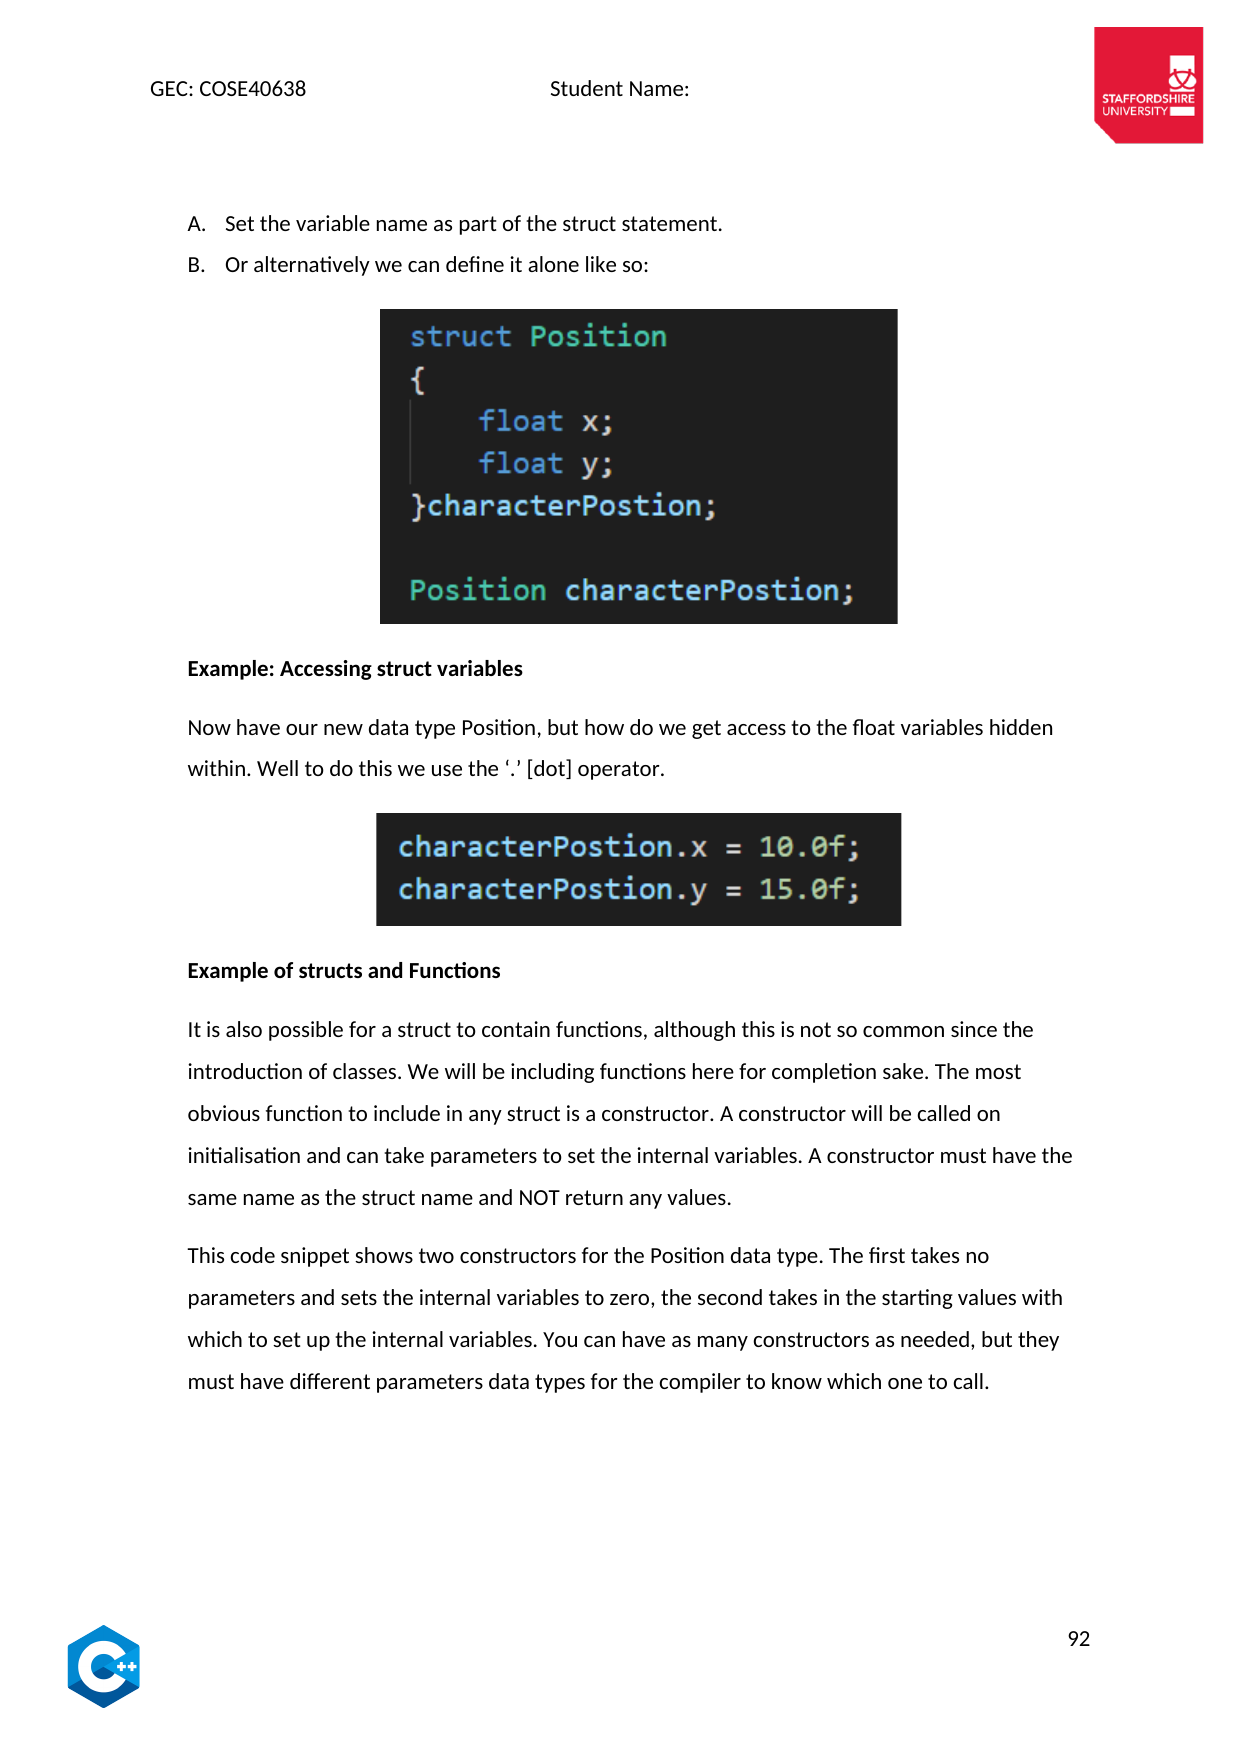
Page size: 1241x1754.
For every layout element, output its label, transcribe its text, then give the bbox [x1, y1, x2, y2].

text This code snippet shows two constructors for the Position data type. The first takes no parameters and sets the internal variables to zero, the second takes in the starting values with which to set up the internal variables. You can have as many constructors as needed, but they must have different parameters data types for the compiler to know which one to call. [187, 1242, 1090, 1396]
text It is also possible for a struct to contain functions, although this is not so common since the introduction of classes. We will be including functions here for completion sake. The most obvious function to include in any struct is a constructor. A constructor will be called on initialisation and can take parameters to set the internal variables. A constructor must have the same name as the struct name and NOT return any values. [187, 1015, 1090, 1211]
picture [380, 309, 898, 624]
text Now have our new data type Position, but how do we get access to the float variables hidden within. Well to do this we use the ‘.’ [dot] operator. [187, 713, 1090, 783]
text Example of structs and Functions [187, 956, 1090, 984]
list Set the variable name as part of the struct statement. [187, 209, 1090, 237]
picture [1088, 27, 1209, 148]
text Example: Accessing struct variables [187, 654, 1090, 682]
picture [376, 813, 902, 926]
picture [53, 1625, 150, 1708]
list Or alternatively we can define it alone like so: [187, 251, 1090, 279]
